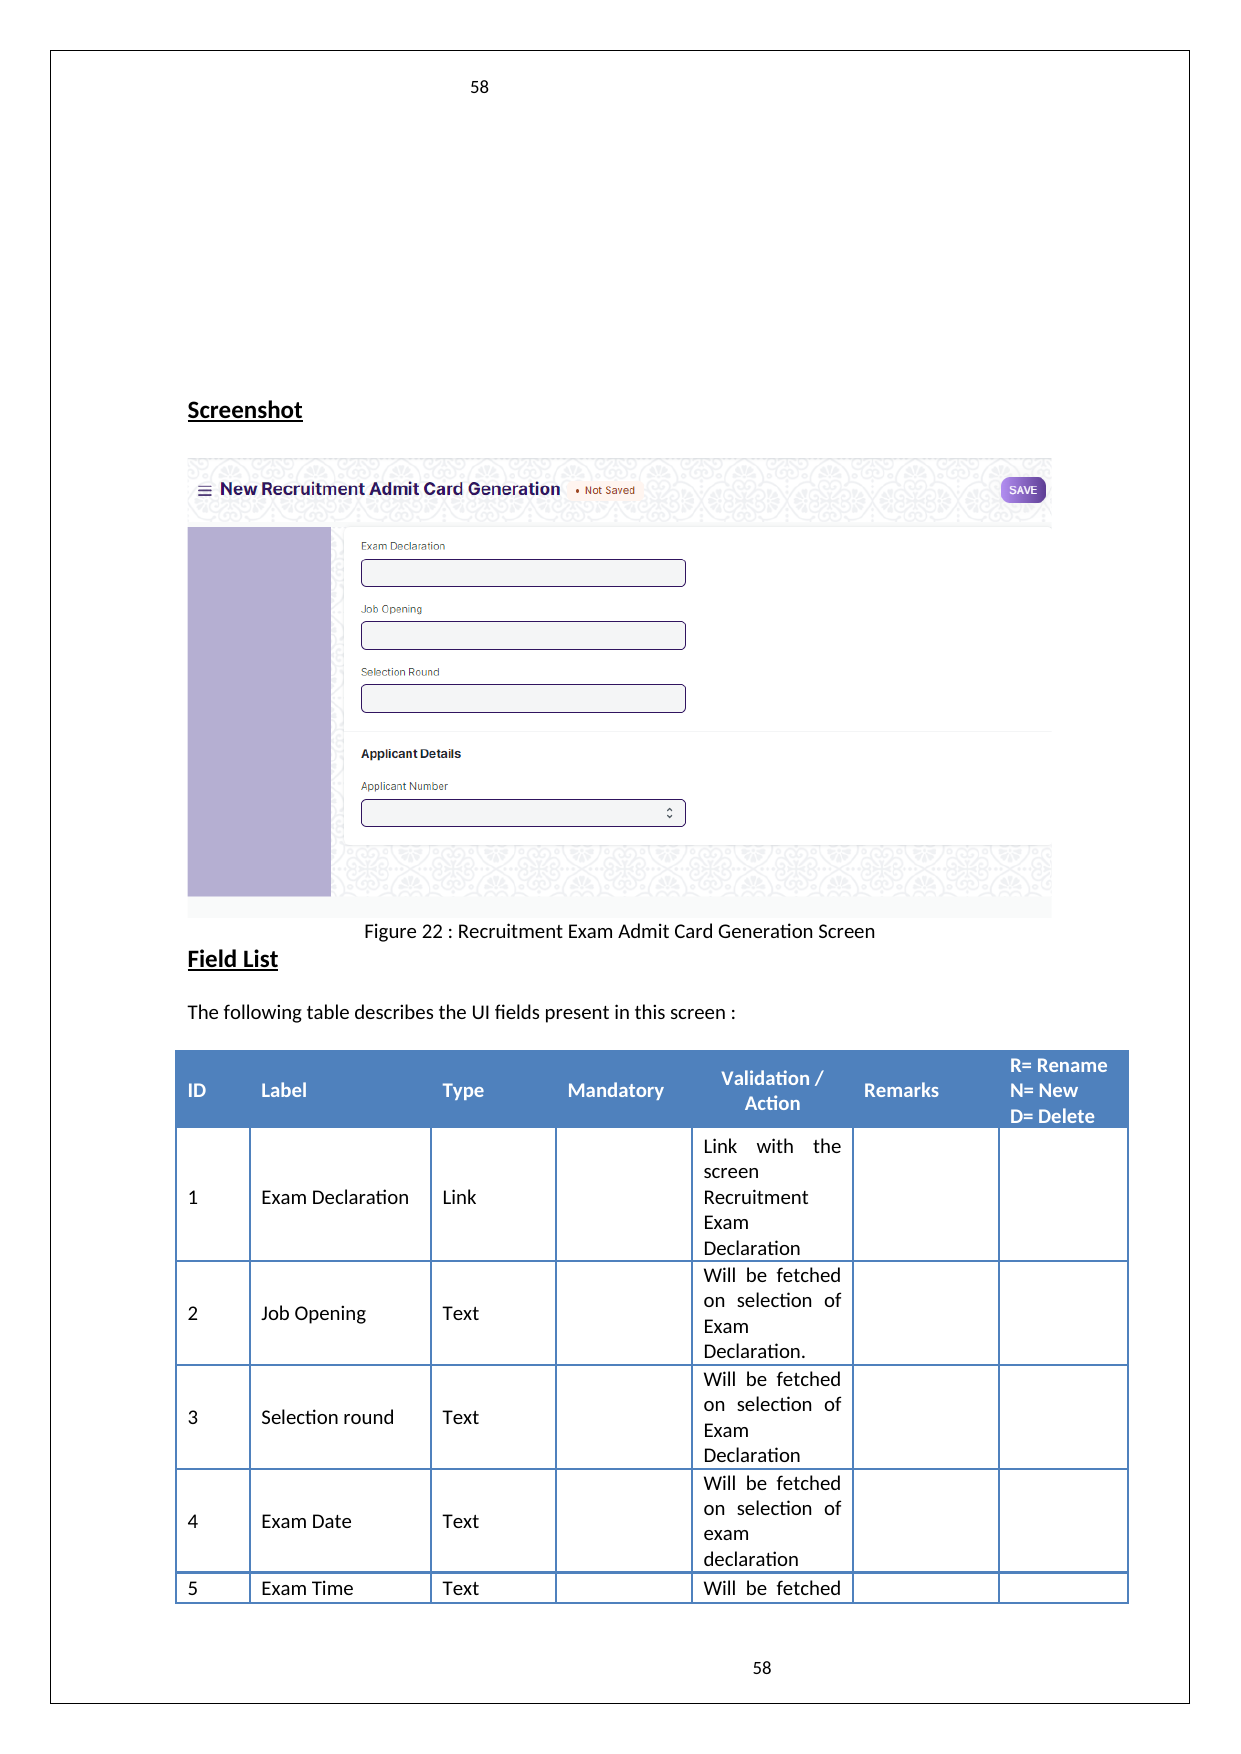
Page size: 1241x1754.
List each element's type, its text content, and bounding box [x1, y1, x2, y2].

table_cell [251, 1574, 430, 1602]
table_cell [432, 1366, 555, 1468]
list Field List [187, 943, 1053, 974]
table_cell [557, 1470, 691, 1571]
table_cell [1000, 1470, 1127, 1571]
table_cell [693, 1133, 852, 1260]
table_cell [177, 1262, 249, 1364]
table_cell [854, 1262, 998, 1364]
text Figure 22 : Recruitment Exam Admit Card Generation Screen [187, 918, 1053, 943]
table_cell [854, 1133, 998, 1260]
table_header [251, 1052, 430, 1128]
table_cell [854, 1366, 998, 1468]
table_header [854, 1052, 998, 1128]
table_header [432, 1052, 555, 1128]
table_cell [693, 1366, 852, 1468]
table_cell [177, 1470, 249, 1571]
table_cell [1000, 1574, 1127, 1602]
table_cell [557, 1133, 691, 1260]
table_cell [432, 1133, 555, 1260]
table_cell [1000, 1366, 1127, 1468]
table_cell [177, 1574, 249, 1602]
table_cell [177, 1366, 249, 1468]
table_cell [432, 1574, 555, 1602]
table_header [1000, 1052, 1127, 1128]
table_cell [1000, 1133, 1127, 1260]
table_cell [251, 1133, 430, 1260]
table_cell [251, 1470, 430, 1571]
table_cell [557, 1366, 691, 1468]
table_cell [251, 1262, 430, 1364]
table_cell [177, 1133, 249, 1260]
list Screenshot [187, 394, 1053, 425]
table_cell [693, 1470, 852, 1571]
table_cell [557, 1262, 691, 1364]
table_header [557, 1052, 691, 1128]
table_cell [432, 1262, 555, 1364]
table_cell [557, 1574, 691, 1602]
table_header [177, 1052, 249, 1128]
list The following table describes the UI fields present in this screen : [187, 999, 1053, 1024]
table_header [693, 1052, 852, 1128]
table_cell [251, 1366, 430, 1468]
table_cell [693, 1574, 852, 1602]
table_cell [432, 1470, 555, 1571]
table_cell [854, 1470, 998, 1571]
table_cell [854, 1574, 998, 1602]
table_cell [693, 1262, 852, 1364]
picture [187, 455, 1052, 918]
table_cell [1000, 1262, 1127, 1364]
